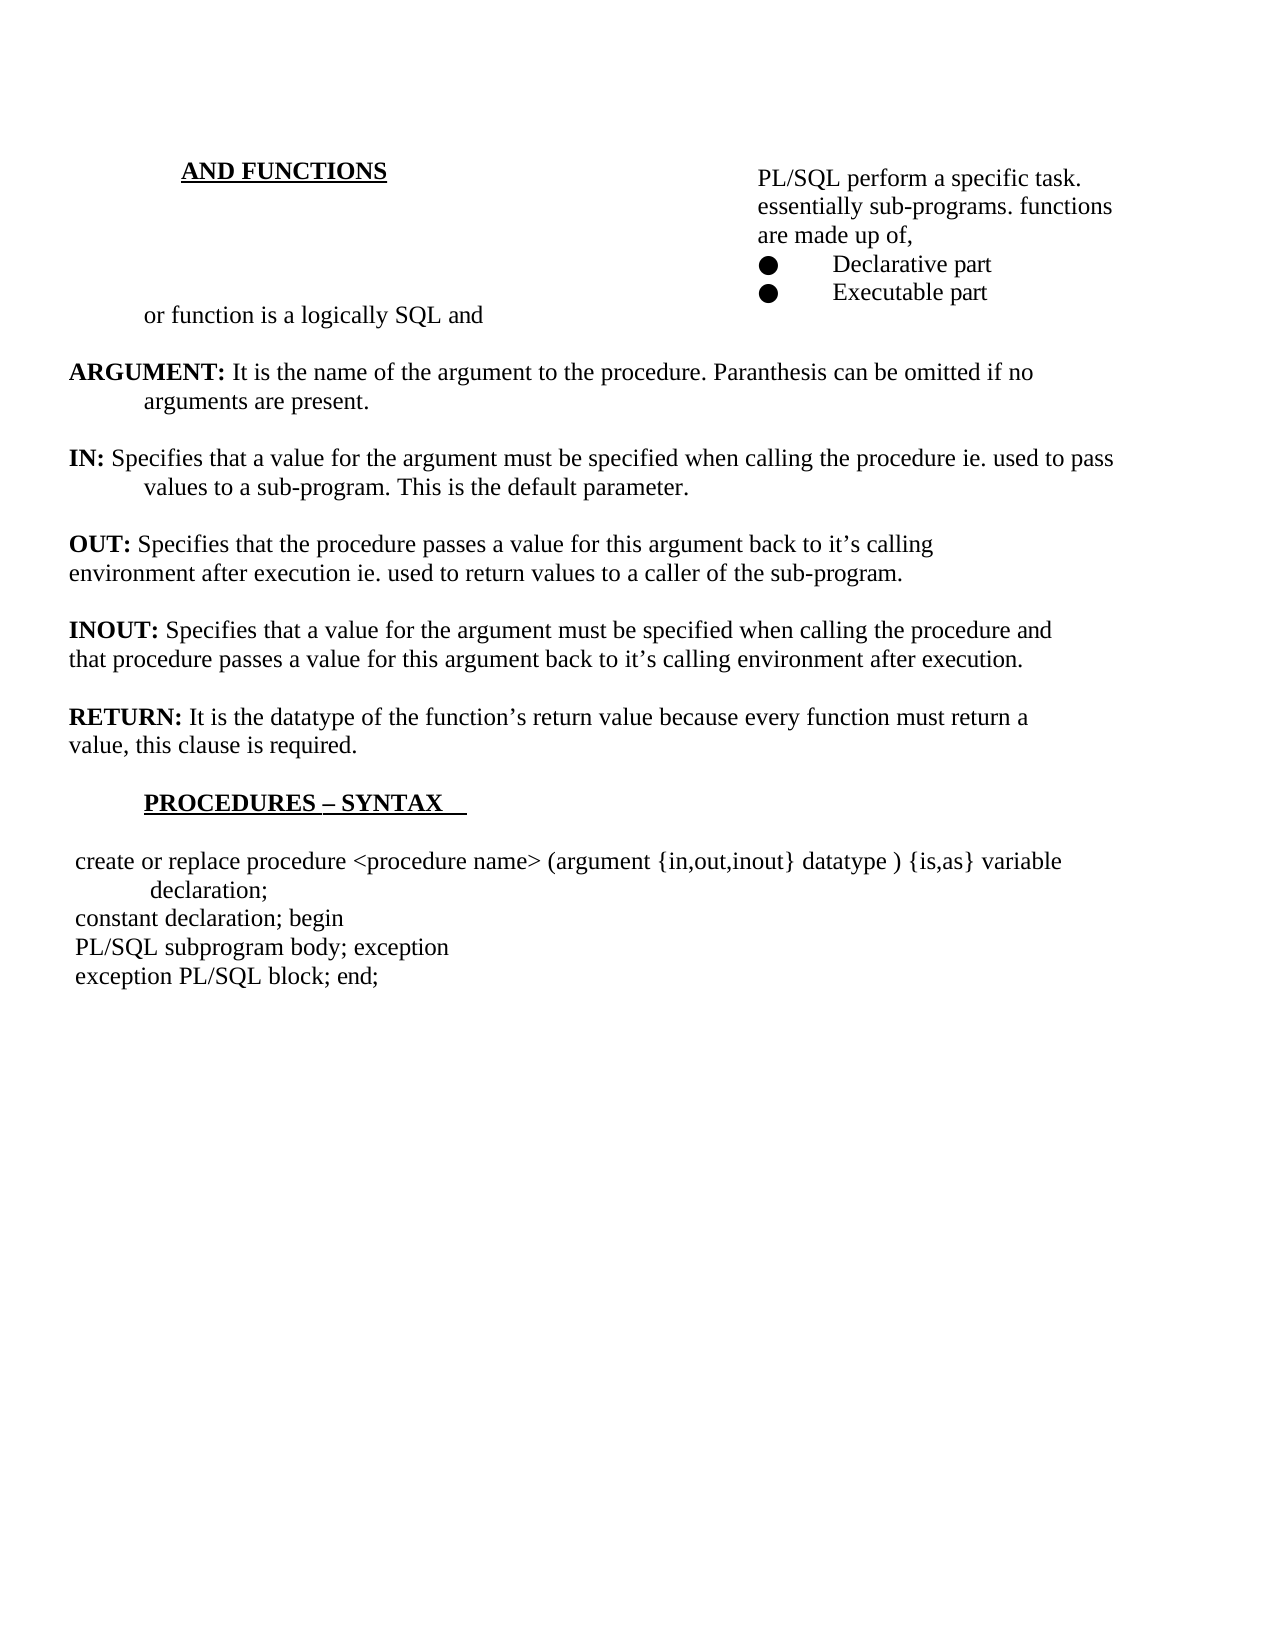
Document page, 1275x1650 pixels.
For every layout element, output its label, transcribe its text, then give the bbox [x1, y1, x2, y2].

text exception PL/SQL block; end; [75, 961, 426, 990]
list Declarative part [757, 249, 1275, 278]
list Executable part [757, 278, 1275, 307]
text IN: Specifies that a value for the argument must be specified when calling the procedure ie. used to pass values to a sub-program. This is the default parameter. [69, 443, 1138, 501]
text PL/SQL perform a specific task. essentially sub-programs. functions are made up of, [757, 163, 1112, 249]
text or function is a logically SQL and [144, 300, 487, 329]
text ARGUMENT: It is the name of the argument to the procedure. Paranthesis can be omitted if no arguments are present. [69, 357, 1138, 415]
subtitle AND FUNCTIONS [181, 156, 487, 185]
text PL/SQL subprogram body; exception [75, 932, 510, 961]
text OUT: Specifies that the procedure passes a value for this argument back to it’s calling [69, 530, 1275, 558]
text constant declaration; begin [75, 903, 358, 932]
text environment after execution ie. used to return values to a caller of the sub-program. [69, 558, 1275, 587]
text that procedure passes a value for this argument back to it’s calling environment after execution. [69, 644, 1275, 673]
text INOUT: Specifies that a value for the argument must be specified when calling the procedure and [69, 616, 1275, 644]
text RETURN: It is the datatype of the function’s return value because every function must return a [69, 702, 1275, 731]
text value, this clause is required. [69, 731, 1275, 760]
subtitle PROCEDURES – SYNTAX [144, 788, 1275, 817]
text create or replace procedure <procedure name> (argument {in,out,inout} datatype ) {is,as} variable declaration; [75, 846, 1071, 903]
